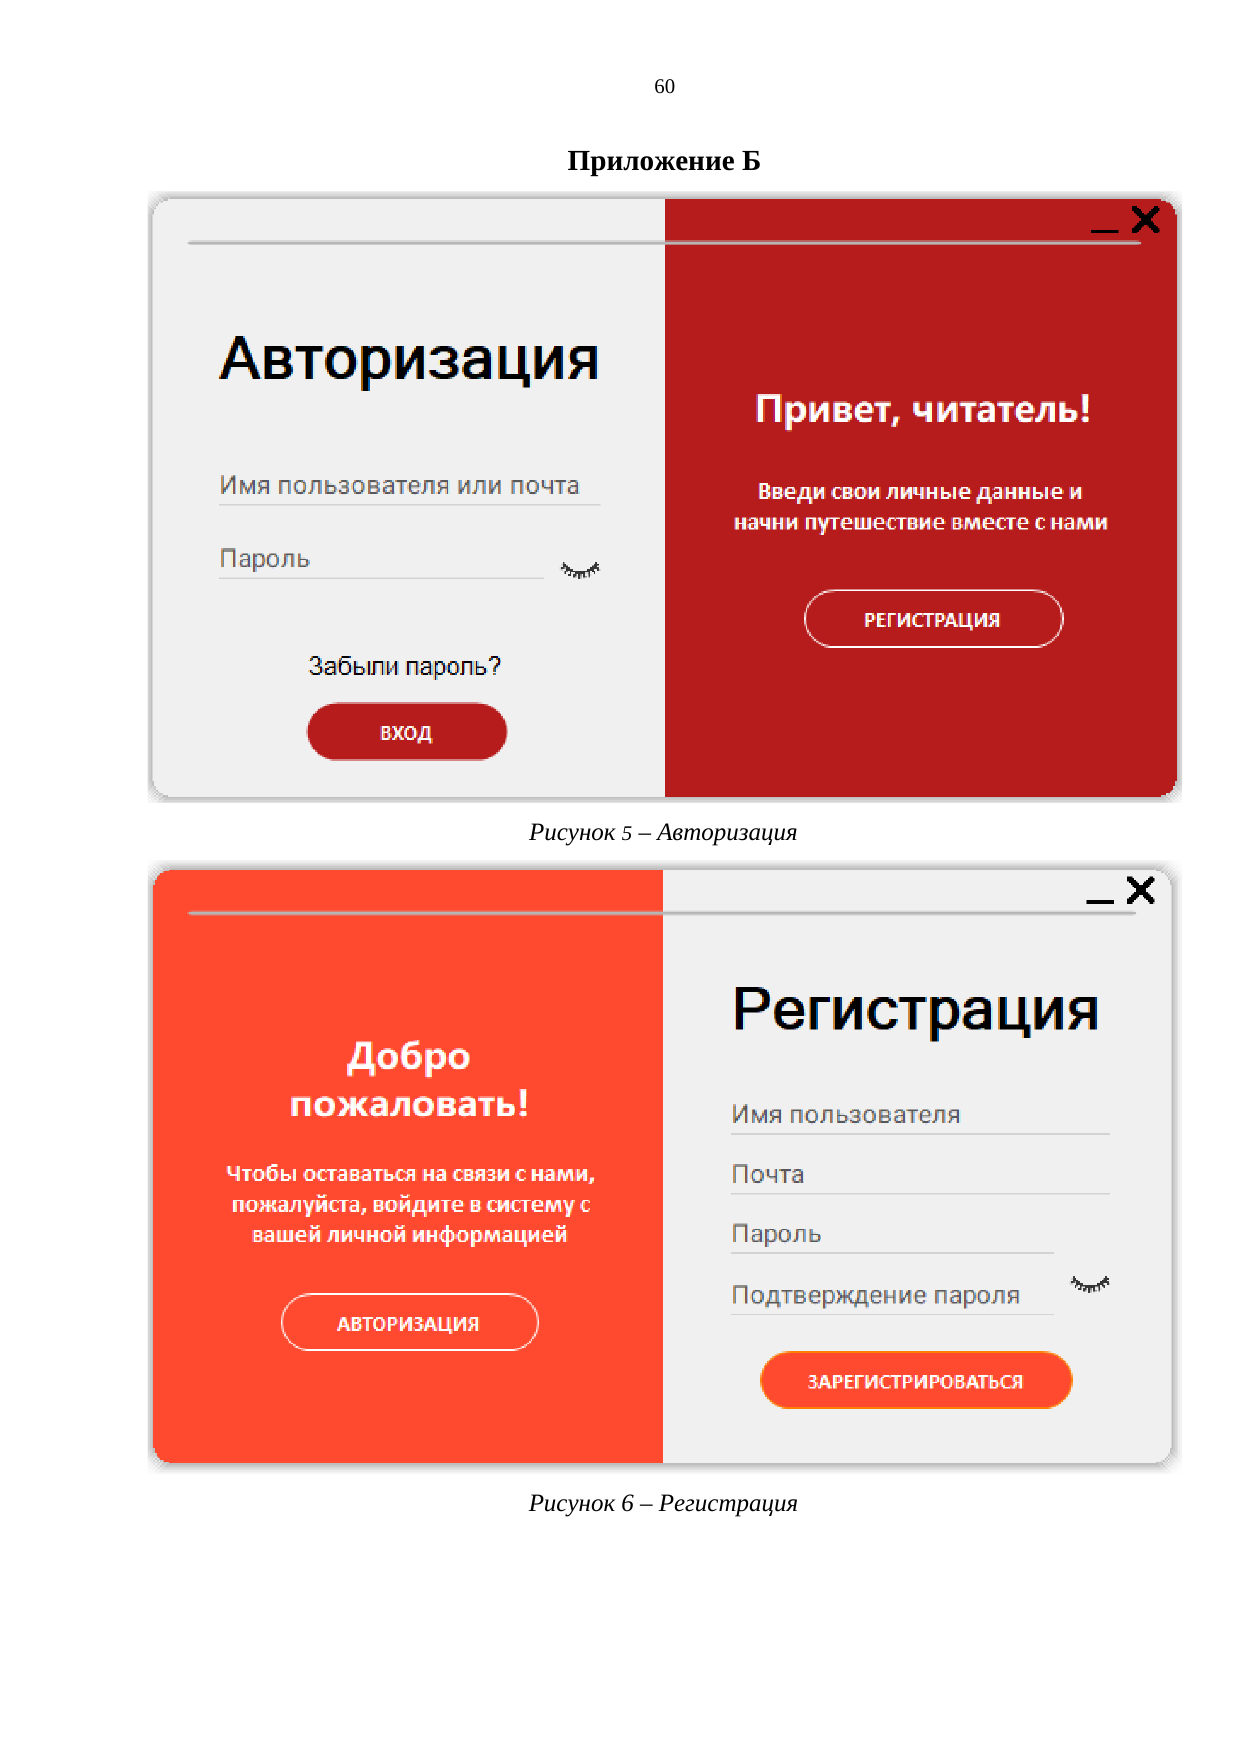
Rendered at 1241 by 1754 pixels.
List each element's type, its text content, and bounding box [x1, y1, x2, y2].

picture [147, 860, 1183, 1474]
subtitle Приложение Б [148, 143, 1181, 176]
text Рисунок 6 – Регистрация [148, 1474, 1181, 1517]
picture [147, 191, 1183, 803]
text Рисунок 5 – Авторизация [148, 803, 1181, 846]
